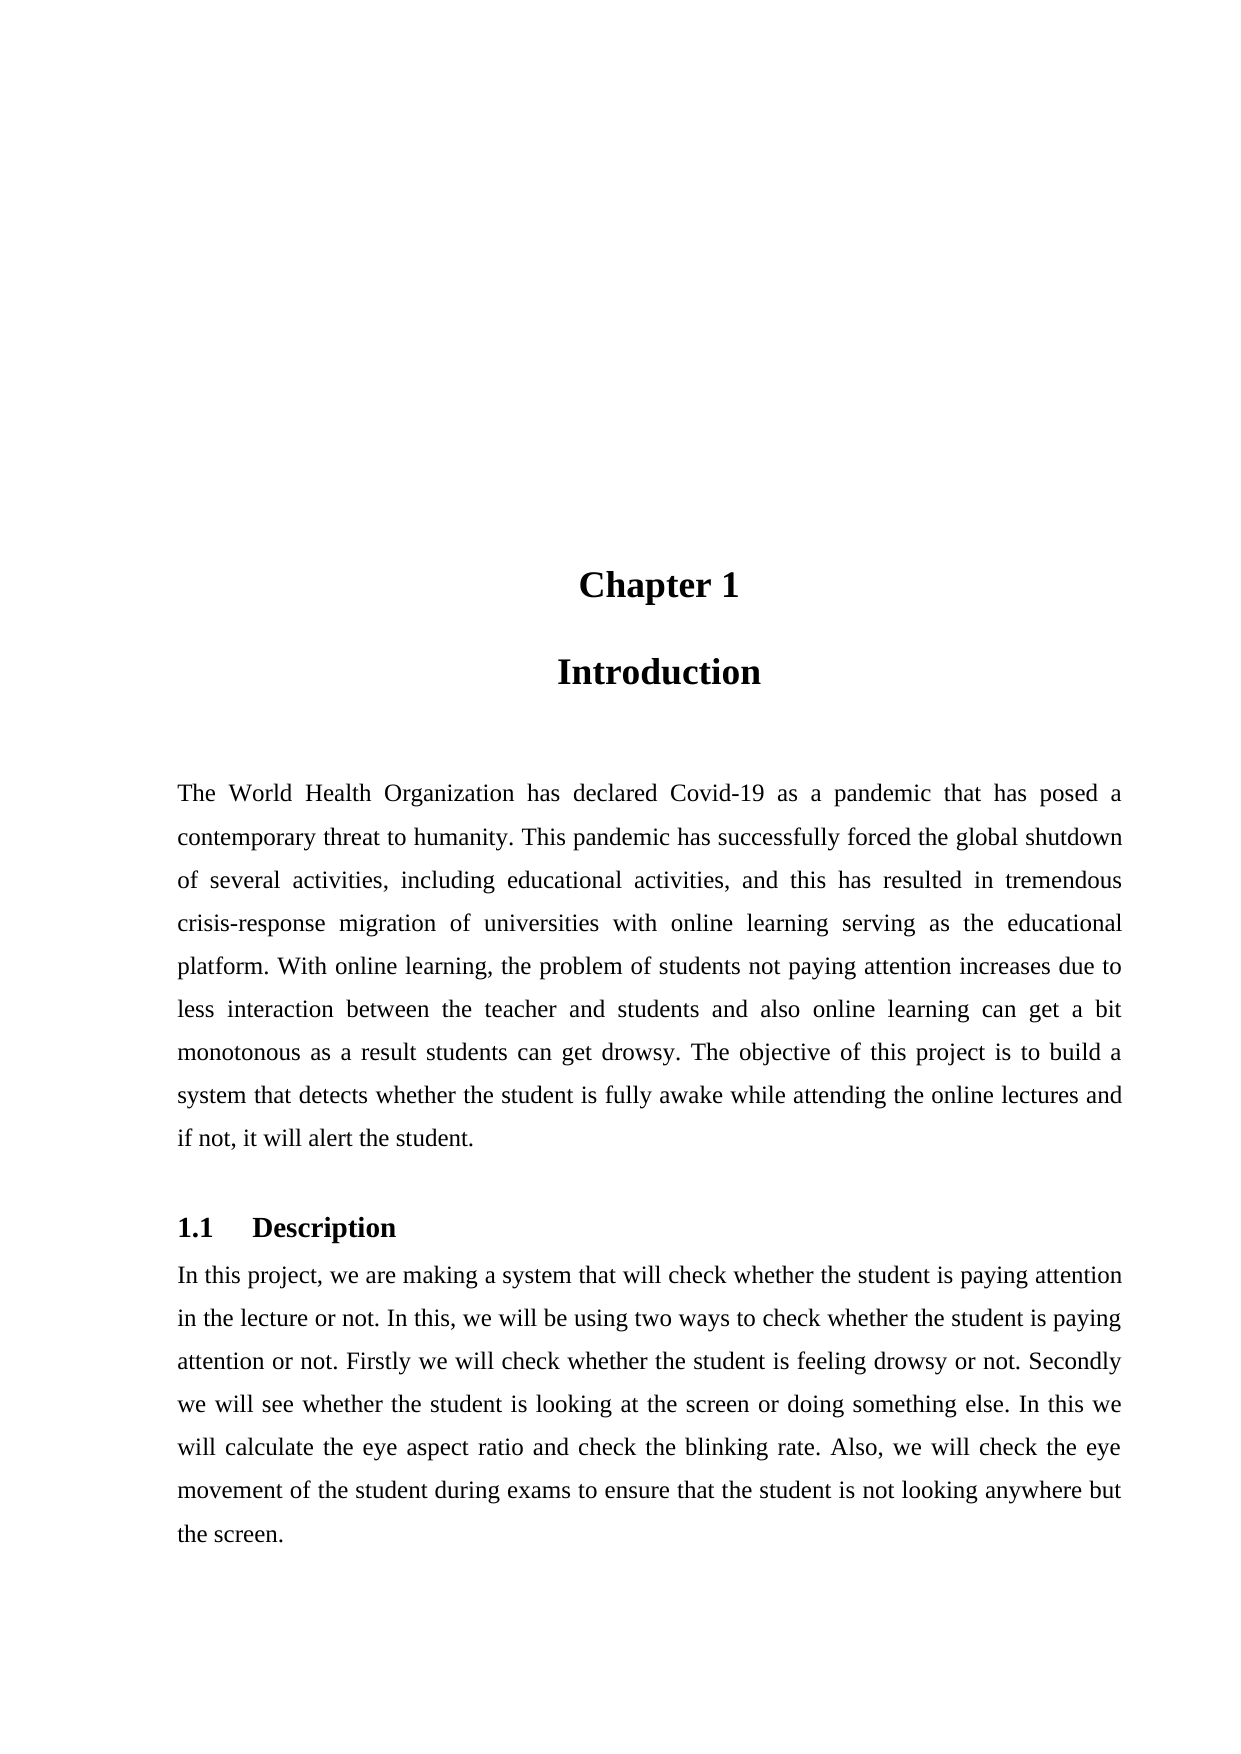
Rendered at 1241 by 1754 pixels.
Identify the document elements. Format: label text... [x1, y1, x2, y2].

list Description [177, 1210, 1123, 1243]
text Chapter 1 [177, 563, 1141, 606]
text In this project, we are making a system that will check whether the student is paying attention in the lecture or not. In this, we will be using two ways to check whether the student is paying attention or not. Firstly we will check whether the student is feeling drowsy or not. Secondly we will see whether the student is looking at the screen or doing something else. In this we will calculate the eye aspect ratio and check the blinking rate. Also, we will check the eye movement of the student during exams to ensure that the student is not looking anywhere but the screen. [177, 1260, 1123, 1547]
text Introduction [177, 649, 1141, 692]
text The World Health Organization has declared Covid-19 as a pandemic that has posed a contemporary threat to humanity. This pandemic has successfully forced the global shutdown of several activities, including educational activities, and this has resulted in tremendous crisis-response migration of universities with online learning serving as the educational platform. With online learning, the problem of students not paying attention increases due to less interaction between the teacher and students and also online learning can get a bit monotonous as a result students can get drowsy. The objective of this project is to build a system that detects whether the student is fully awake while attending the online lectures and if not, it will alert the student. [177, 778, 1123, 1152]
